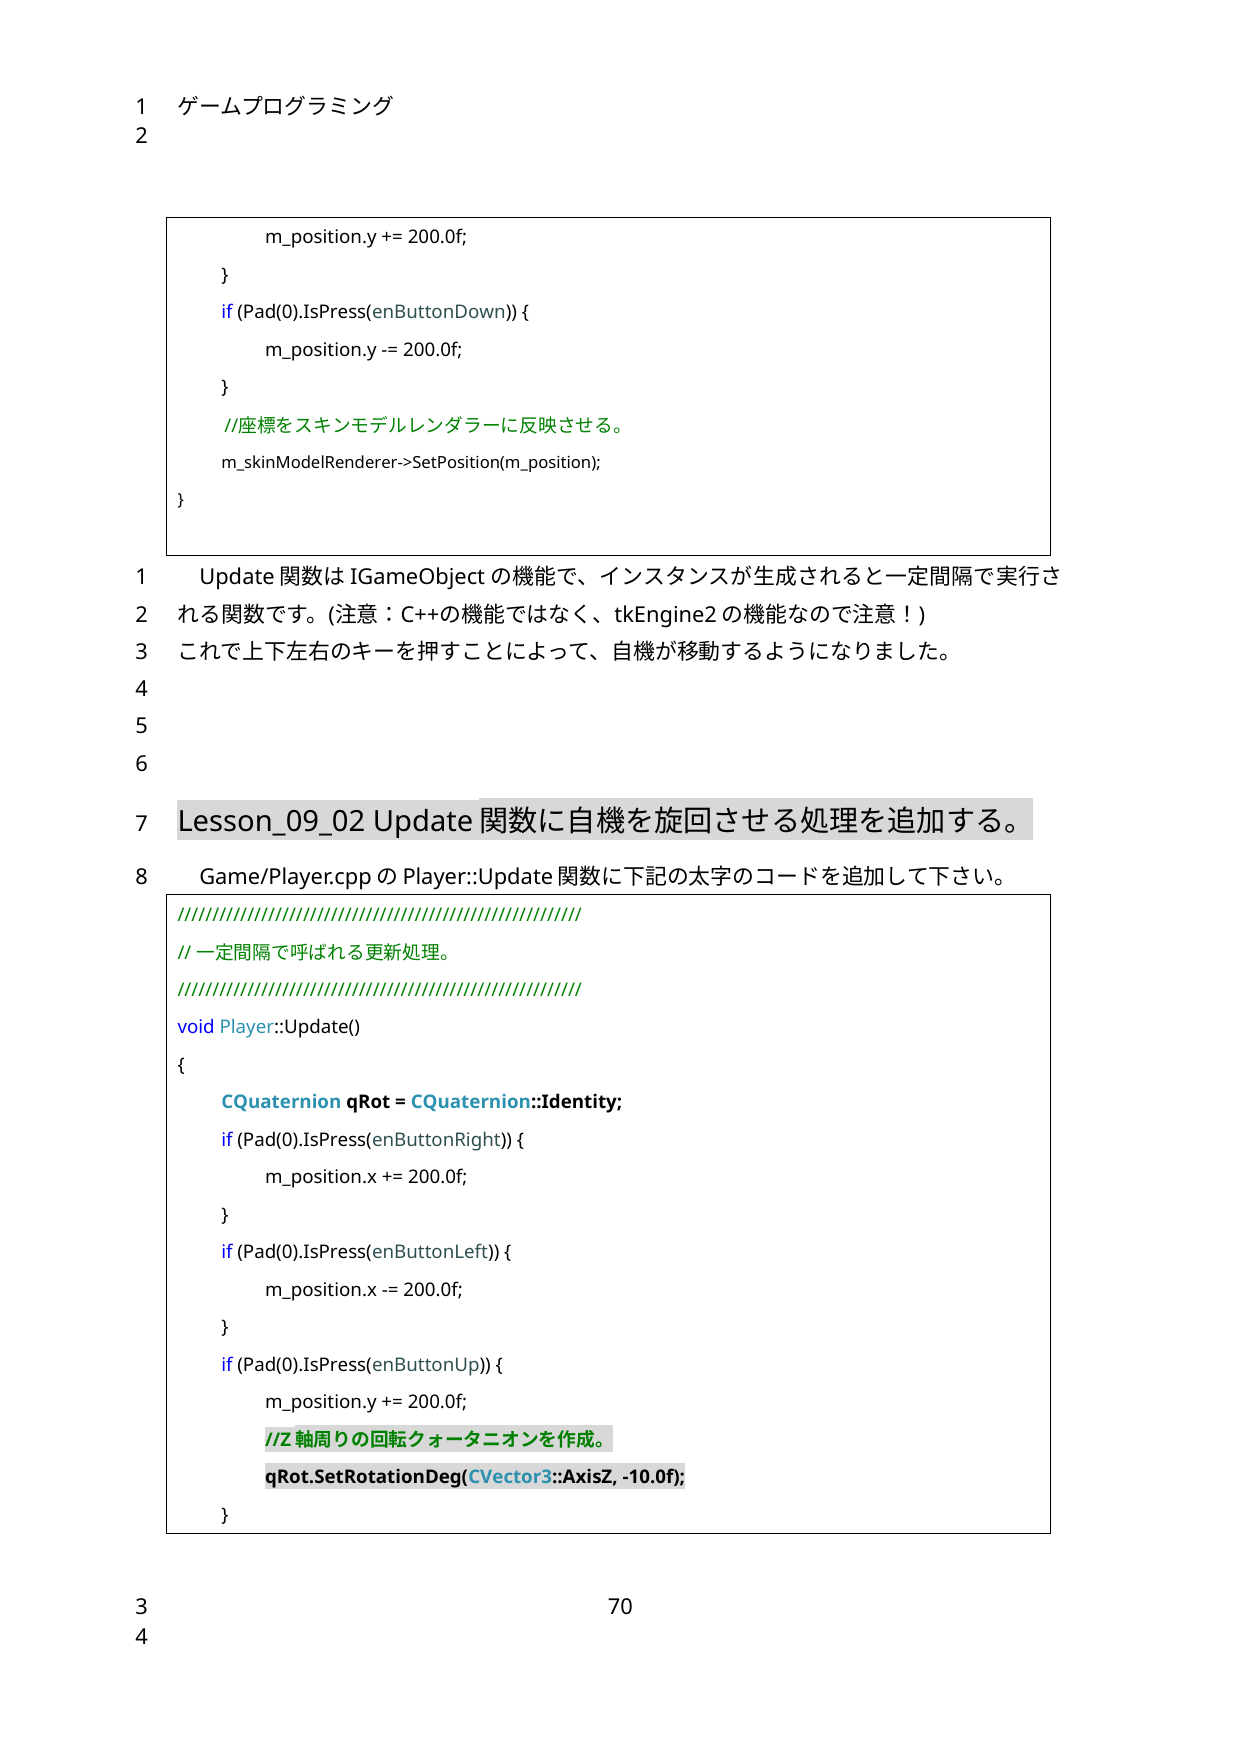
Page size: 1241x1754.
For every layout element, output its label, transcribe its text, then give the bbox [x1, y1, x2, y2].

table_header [167, 218, 1050, 555]
text これで上下左右のキーを押すことによって、自機が移動するようになりました。 [177, 631, 1063, 669]
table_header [167, 895, 1050, 1532]
text Game/Player.cppのPlayer::Update関数に下記の太字のコードを追加して下さい。 [177, 856, 1063, 894]
subtitle Lesson_09_02 Update関数に自機を旋回させる処理を追加する。 [177, 781, 1063, 856]
text Update関数はIGameObjectの機能で、インスタンスが生成されると一定間隔で実行される関数です。(注意：C++の機能ではなく、tkEngine2の機能なので注意！) [177, 556, 1063, 631]
